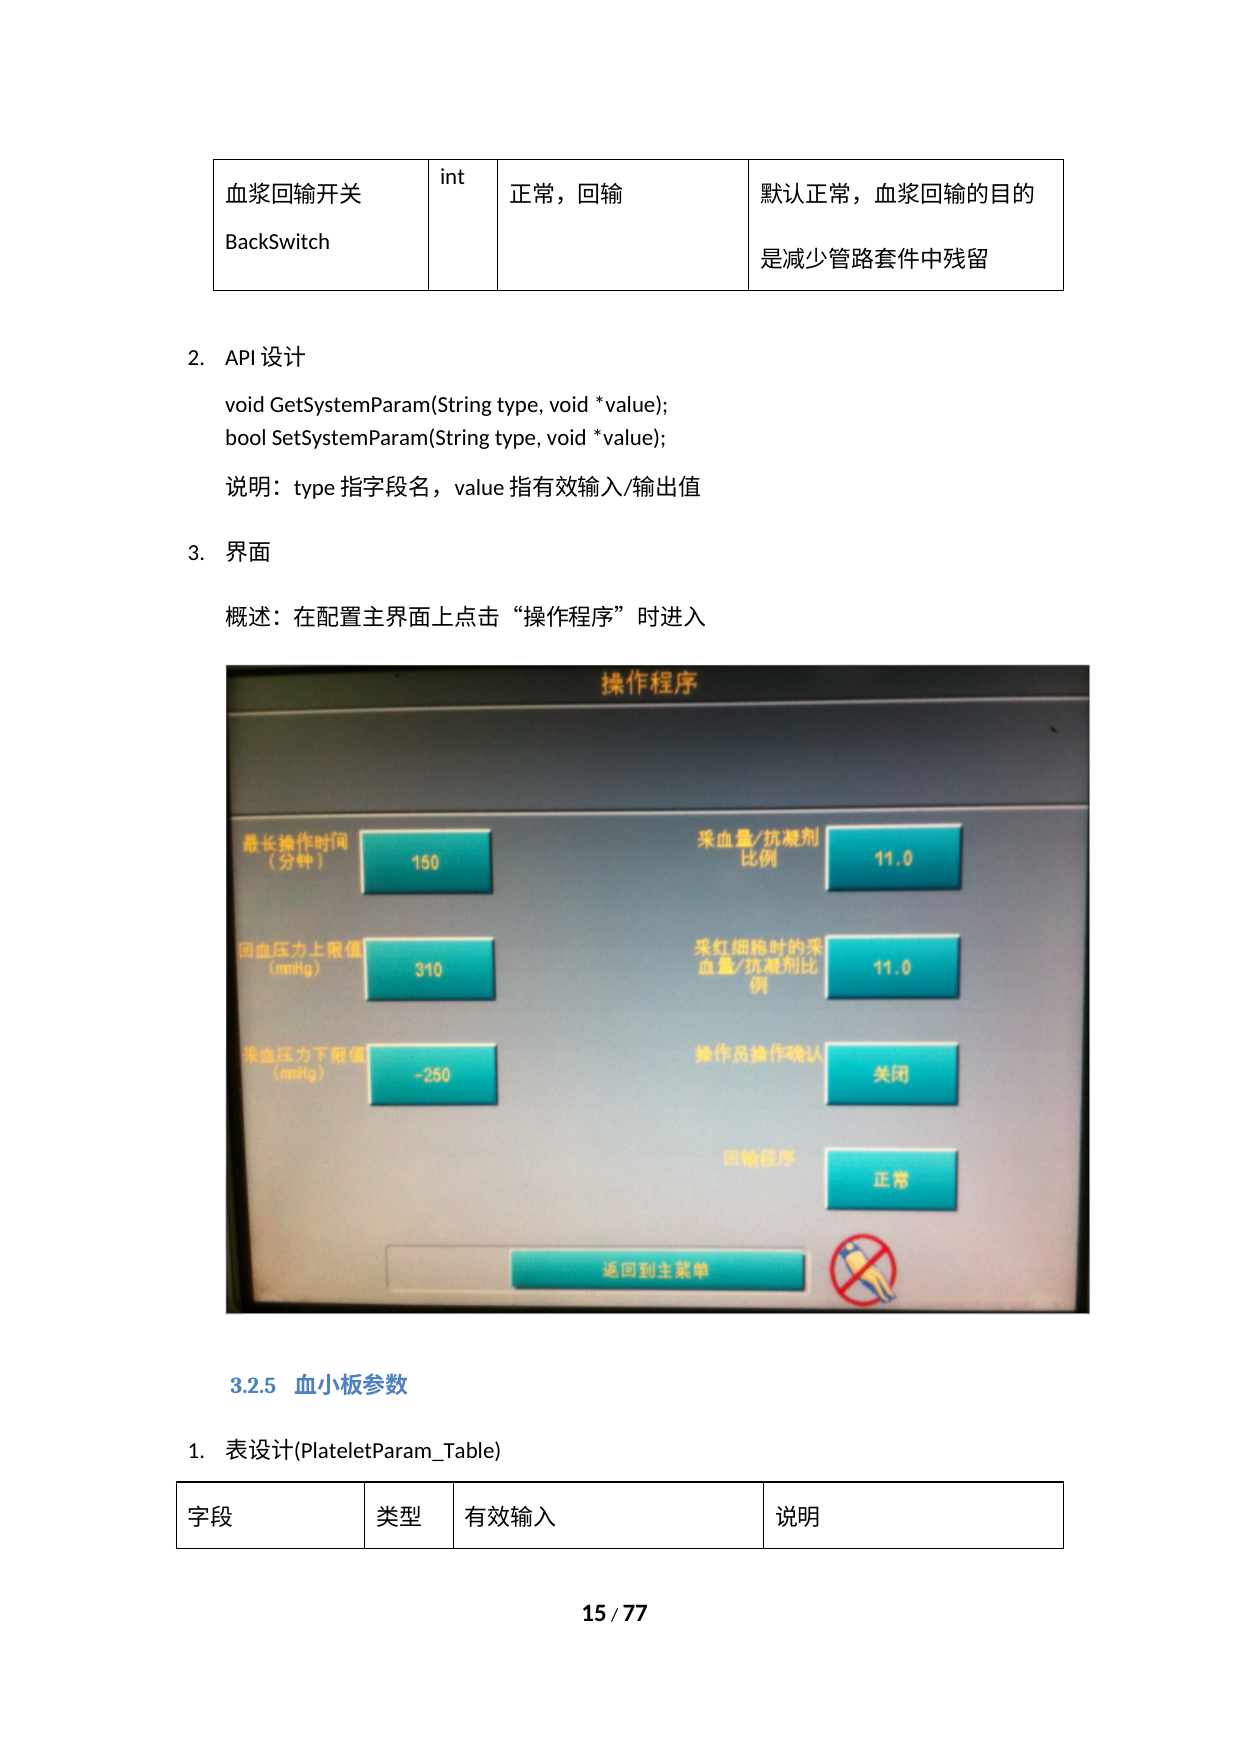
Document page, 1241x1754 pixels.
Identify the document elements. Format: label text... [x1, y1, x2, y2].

list 表设计(PlateletParam_Table) [187, 1416, 1053, 1481]
table_header 说明 [764, 1483, 1063, 1547]
picture [225, 664, 1091, 1315]
list 界面 [187, 518, 1053, 583]
table_cell int [429, 160, 497, 289]
subtitle 血小板参数 [276, 1351, 1053, 1416]
table_cell 正常，回输 [498, 160, 748, 289]
list bool SetSystemParam(String type, void *value); [225, 421, 1053, 453]
list API设计 [187, 323, 1053, 388]
list 概述：在配置主界面上点击“操作程序”时进入 [225, 583, 1053, 648]
table_header 有效输入 [454, 1483, 763, 1547]
table_cell 默认正常，血浆回输的目的是减少管路套件中残留 [749, 160, 1063, 289]
table_header 字段 [177, 1483, 364, 1547]
list 说明：type指字段名，value指有效输入/输出值 [225, 453, 1053, 518]
list void GetSystemParam(String type, void *value); [225, 388, 1053, 421]
table_cell 血浆回输开关 BackSwitch [214, 160, 428, 289]
table_header 类型 [365, 1483, 453, 1547]
